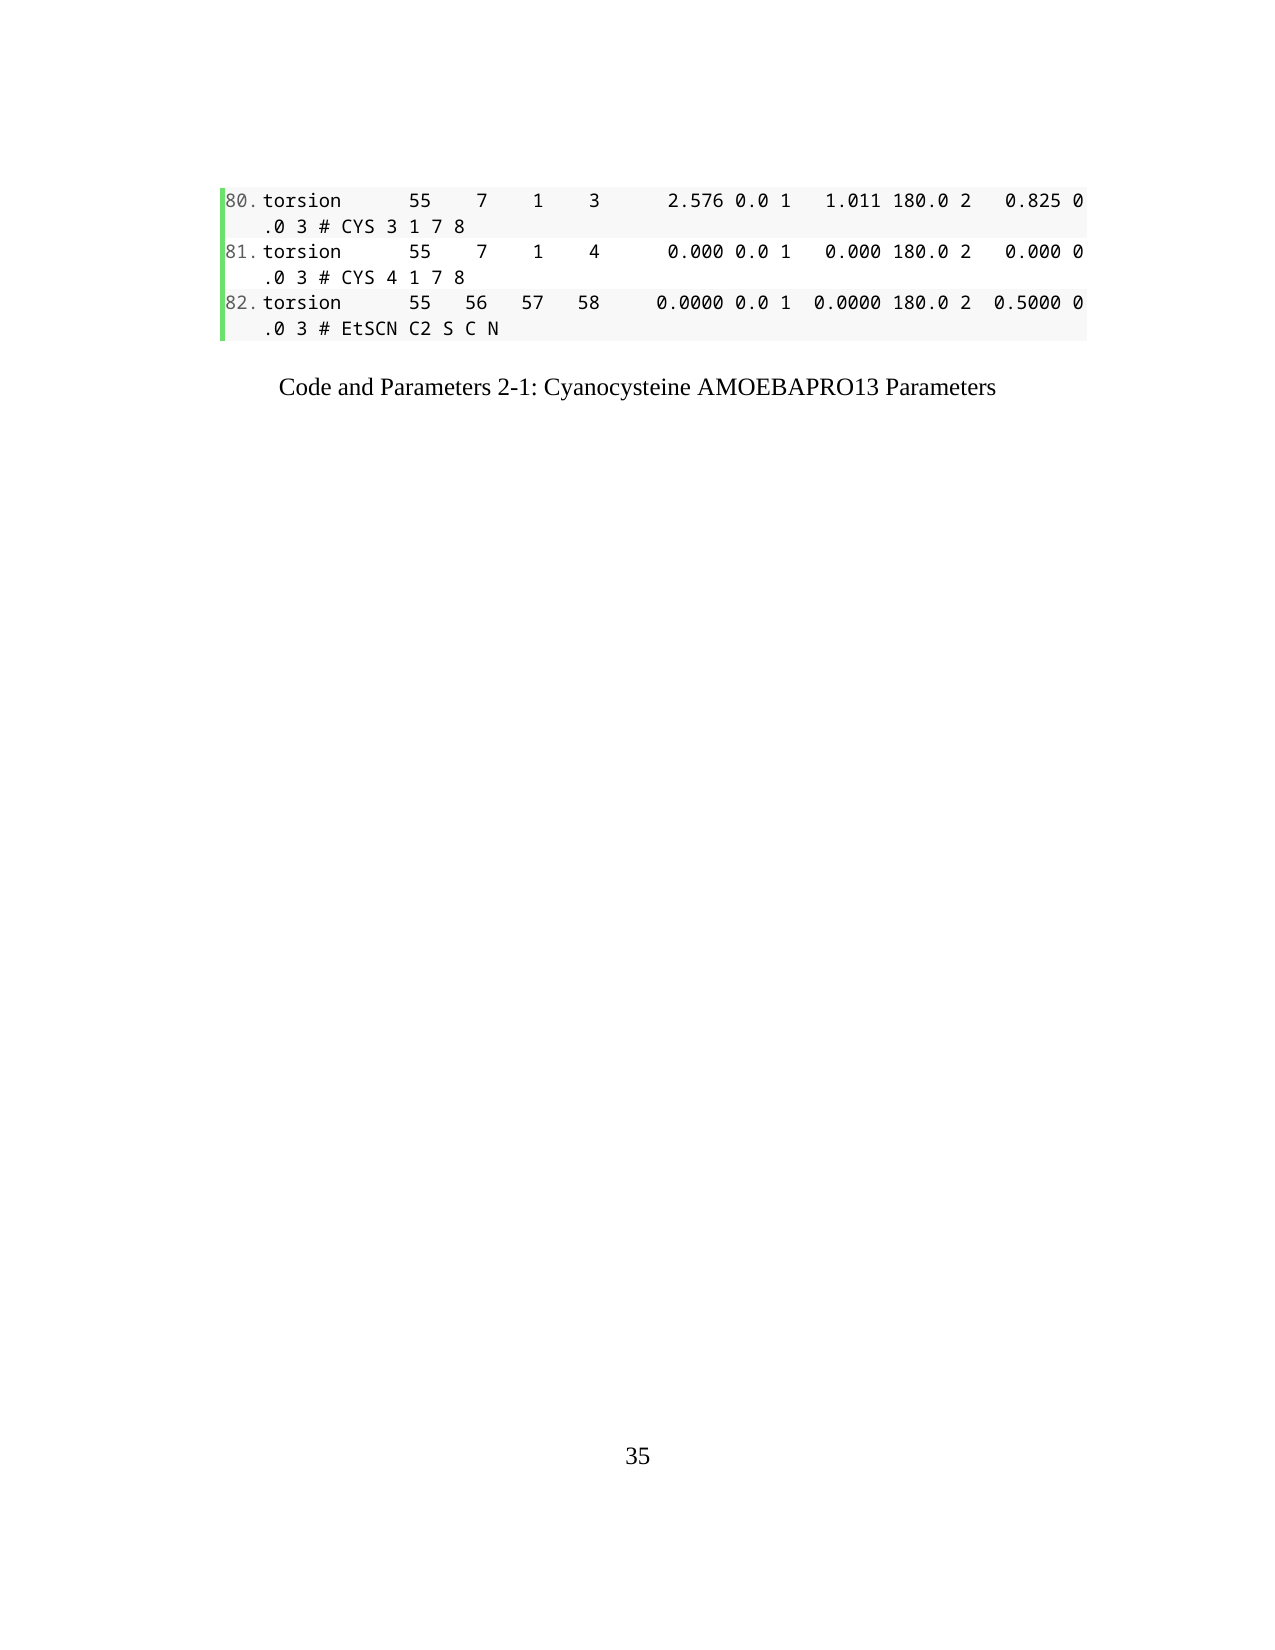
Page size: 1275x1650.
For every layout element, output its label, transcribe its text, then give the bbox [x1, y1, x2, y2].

list torsion 55 56 57 58 0.0000 0.0 1 0.0000 180.0 2 0.5000 0.0 3 # EtSCN C2 S C N [225, 289, 1087, 341]
list torsion 55 7 1 4 0.000 0.0 1 0.000 180.0 2 0.000 0.0 3 # CYS 4 1 7 8 [225, 238, 1087, 289]
list torsion 55 7 1 3 2.576 0.0 1 1.011 180.0 2 0.825 0.0 3 # CYS 3 1 7 8 [220, 187, 1087, 238]
